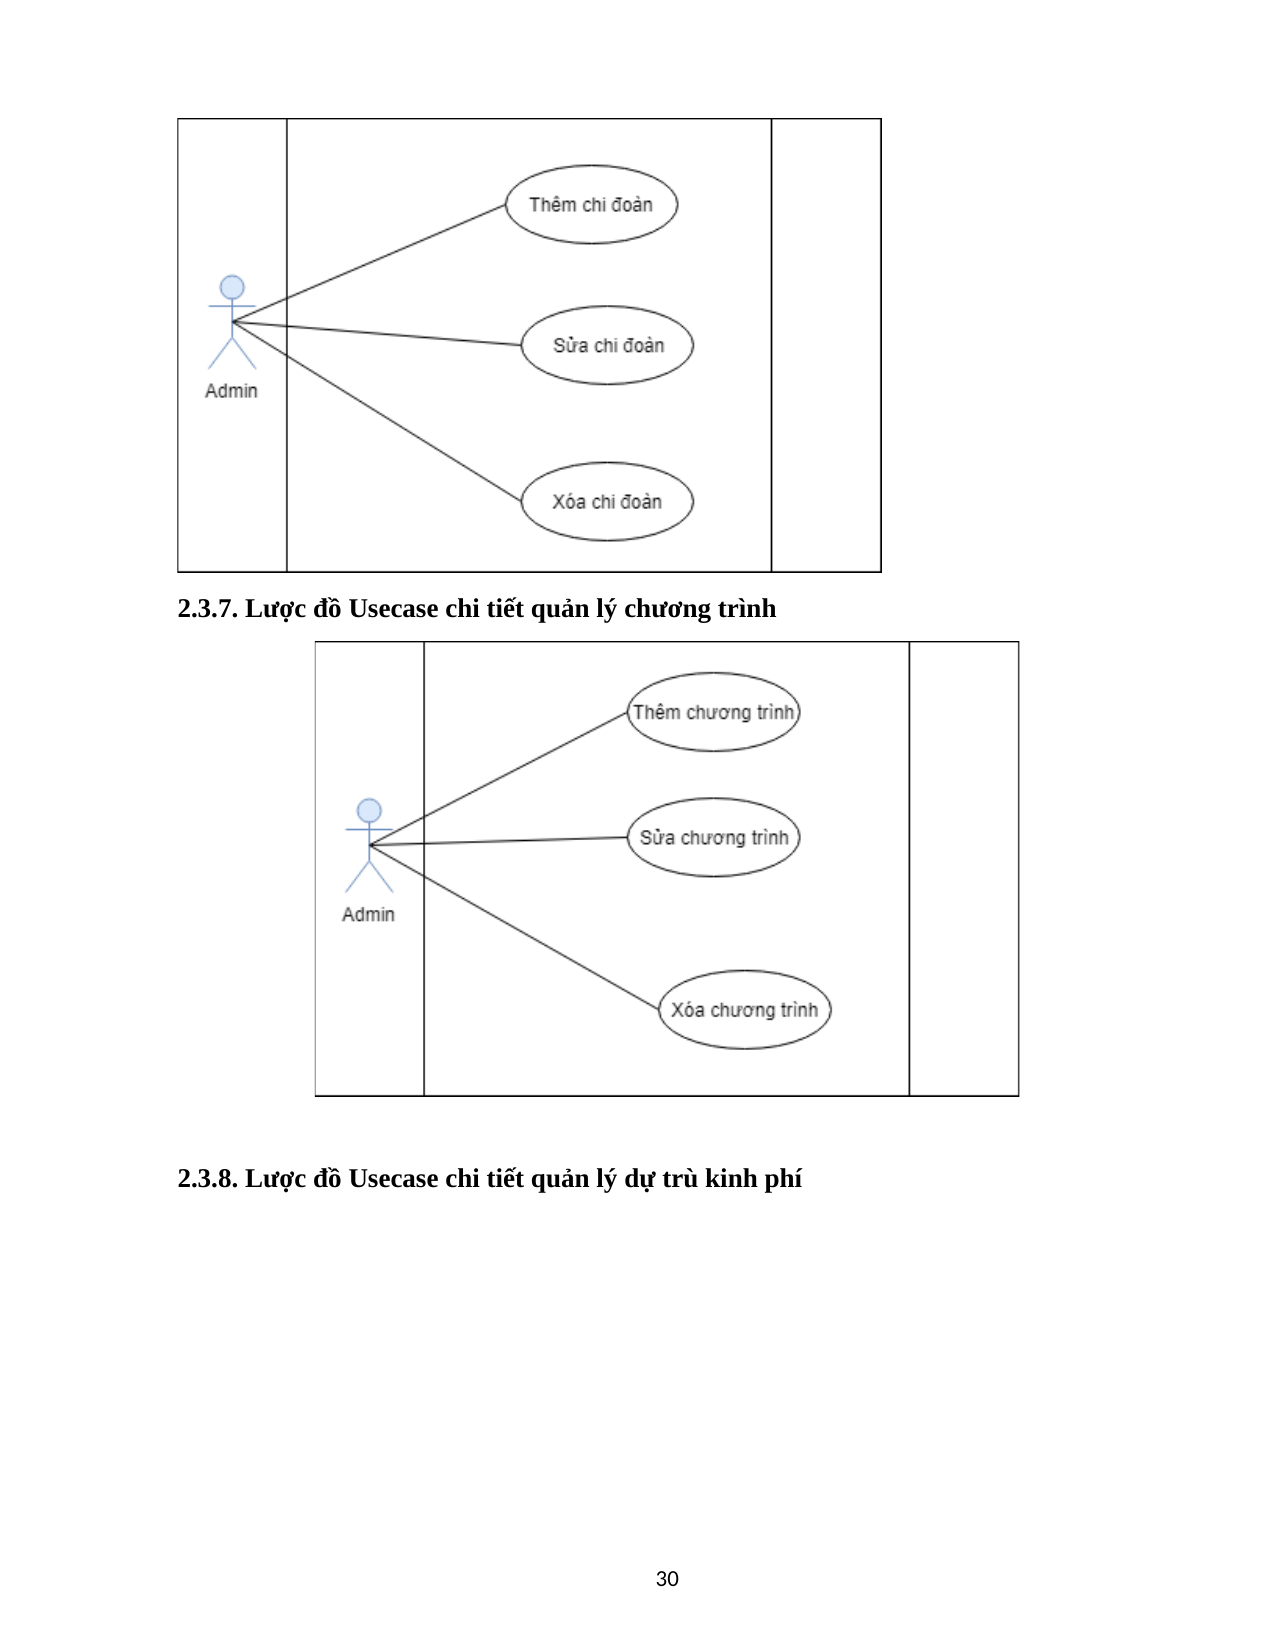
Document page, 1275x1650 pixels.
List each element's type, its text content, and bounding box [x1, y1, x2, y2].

text 2.3.8. Lược đồ Usecase chi tiết quản lý dự trù kinh phí [177, 1162, 1157, 1193]
picture [177, 118, 882, 573]
text 2.3.7. Lược đồ Usecase chi tiết quản lý chương trình [177, 592, 1157, 623]
picture [314, 641, 1020, 1097]
